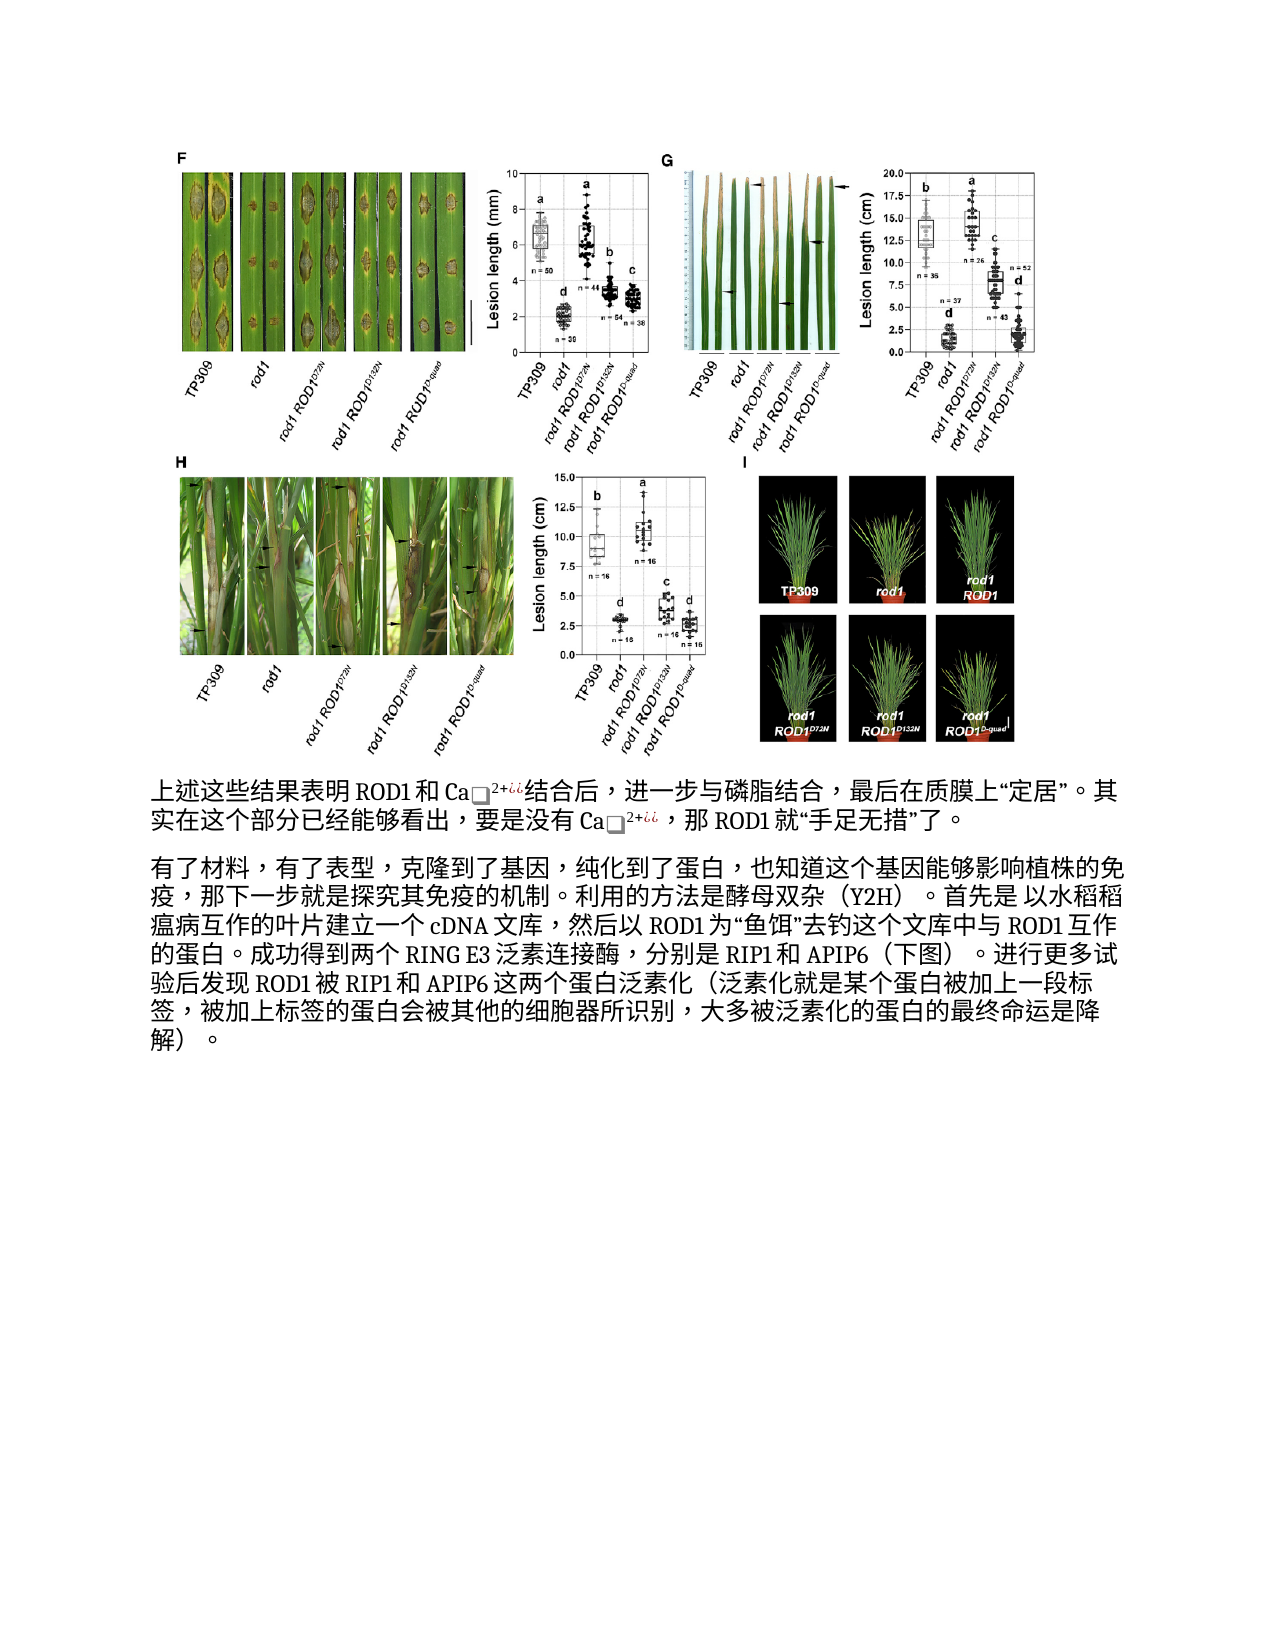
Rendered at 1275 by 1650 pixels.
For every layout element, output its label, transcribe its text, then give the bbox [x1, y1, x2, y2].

picture [168, 150, 1044, 760]
text 上述这些结果表明ROD1和Ca结合后，进一步与磷脂结合，最后在质膜上“定居”。其实在这个部分已经能够看出，要是没有Ca，那ROD1就“手足无措”了。 [150, 778, 1125, 836]
text 有了材料，有了表型，克隆到了基因，纯化到了蛋白，也知道这个基因能够影响植株的免疫，那下一步就是探究其免疫的机制。利用的方法是酵母双杂（Y2H）。首先是 以水稻稻瘟病互作的叶片建立一个cDNA文库，然后以ROD1为“鱼饵”去钓这个文库中与ROD1互作的蛋白。成功得到两个RING E3泛素连接酶，分别是RIP1和APIP6（下图）。进行更多试验后发现ROD1被RIP1和APIP6这两个蛋白泛素化（泛素化就是某个蛋白被加上一段标签，被加上标签的蛋白会被其他的细胞器所识别，大多被泛素化的蛋白的最终命运是降解）。 [150, 854, 1125, 1056]
